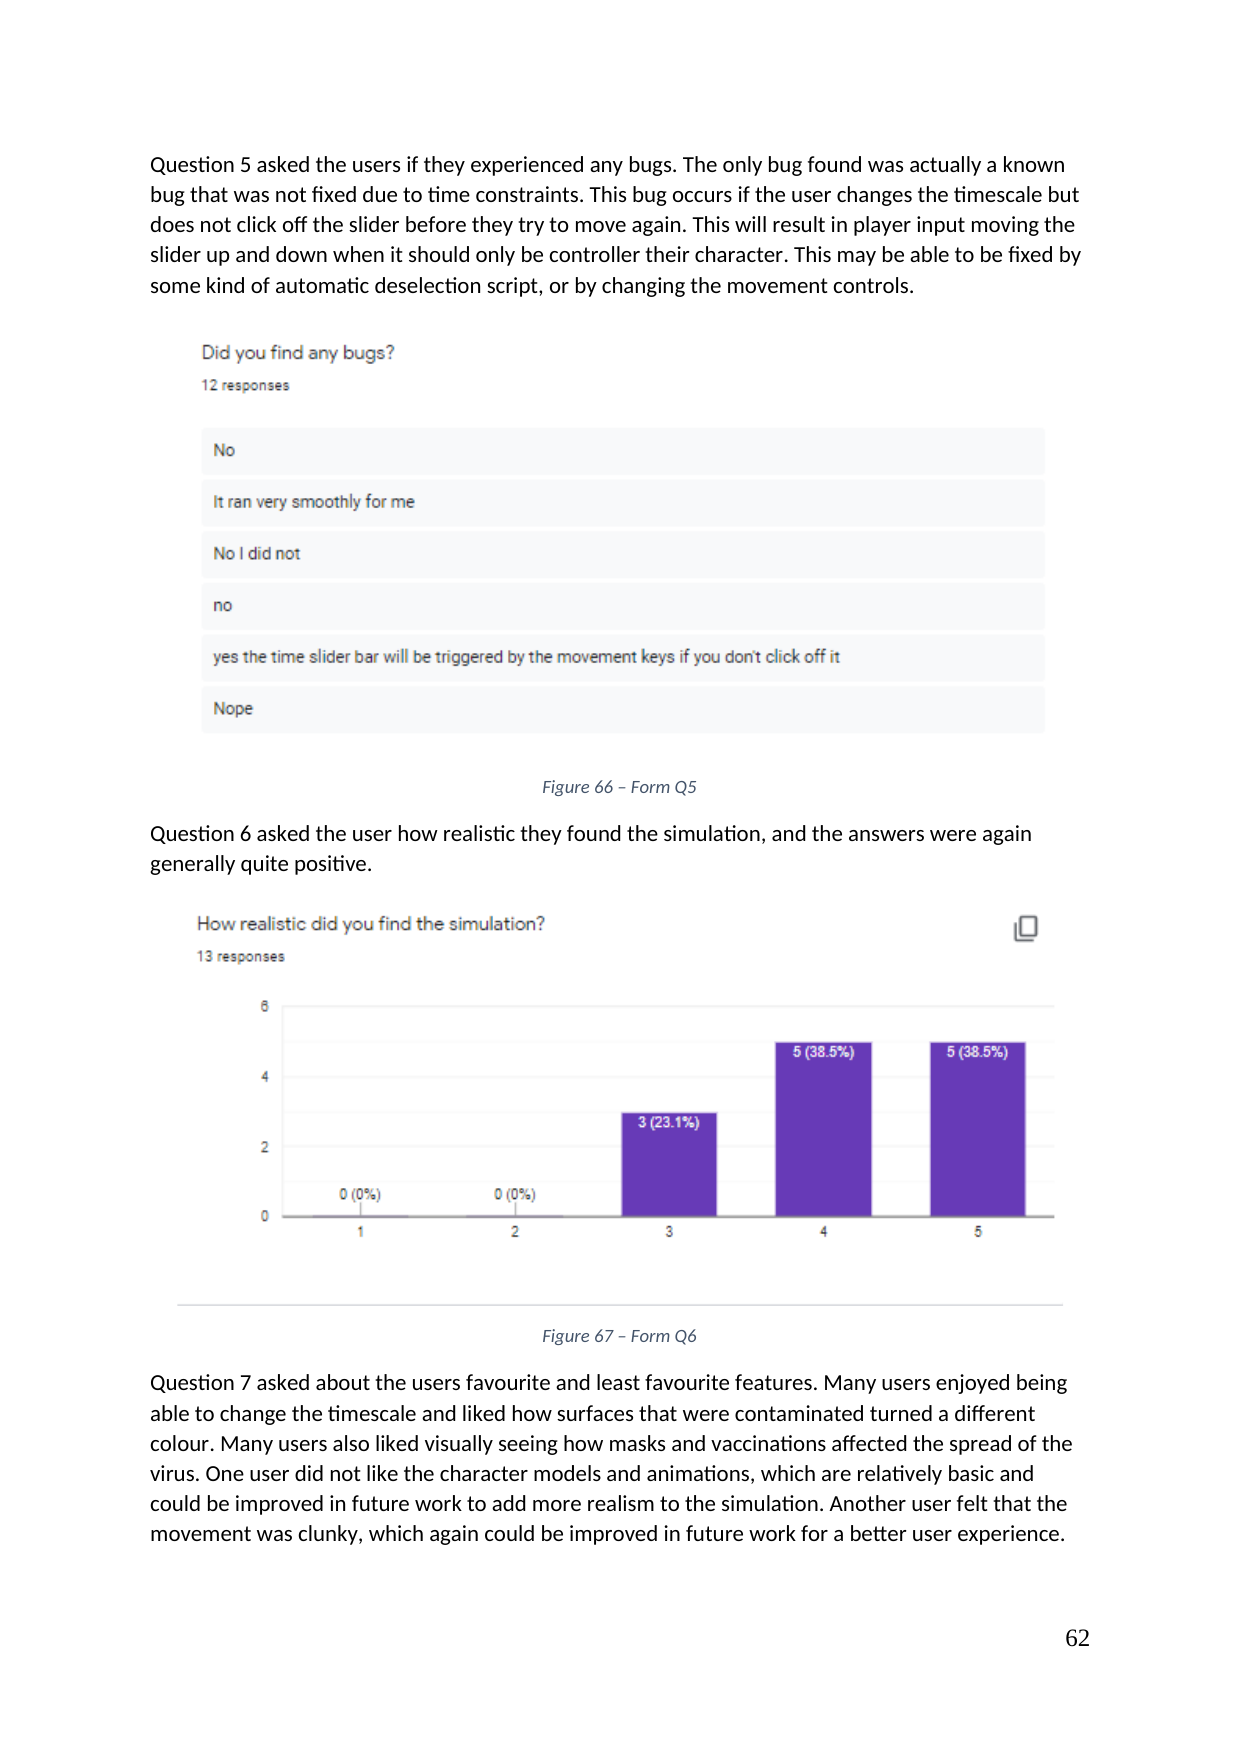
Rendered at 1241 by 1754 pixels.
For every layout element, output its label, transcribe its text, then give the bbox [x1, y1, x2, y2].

text Question 7 asked about the users favourite and least favourite features. Many users enjoyed being able to change the timescale and liked how surfaces that were contaminated turned a different colour. Many users also liked visually seeing how masks and vaccinations affected the spread of the virus. One user did not like the character models and animations, which are relatively basic and could be improved in future work to add more realism to the simulation. Another user felt that the movement was clunky, which again could be improved in future work for a better user experience. [150, 1368, 1090, 1547]
picture [177, 896, 1064, 1306]
text Question 6 asked the user how realistic they found the simulation, and the answers were again generally quite positive. [150, 819, 1090, 878]
picture [177, 317, 1064, 757]
text Question 5 asked the users if they experienced any bugs. The only bug found was actually a known bug that was not fixed due to time constraints. This bug occurs if the user changes the timescale but does not click off the slider before they try to move again. This will result in player input moving the slider up and down when it should only be controller their character. This may be able to be fixed by some kind of automatic deselection script, or by changing the movement controls. [150, 150, 1090, 299]
